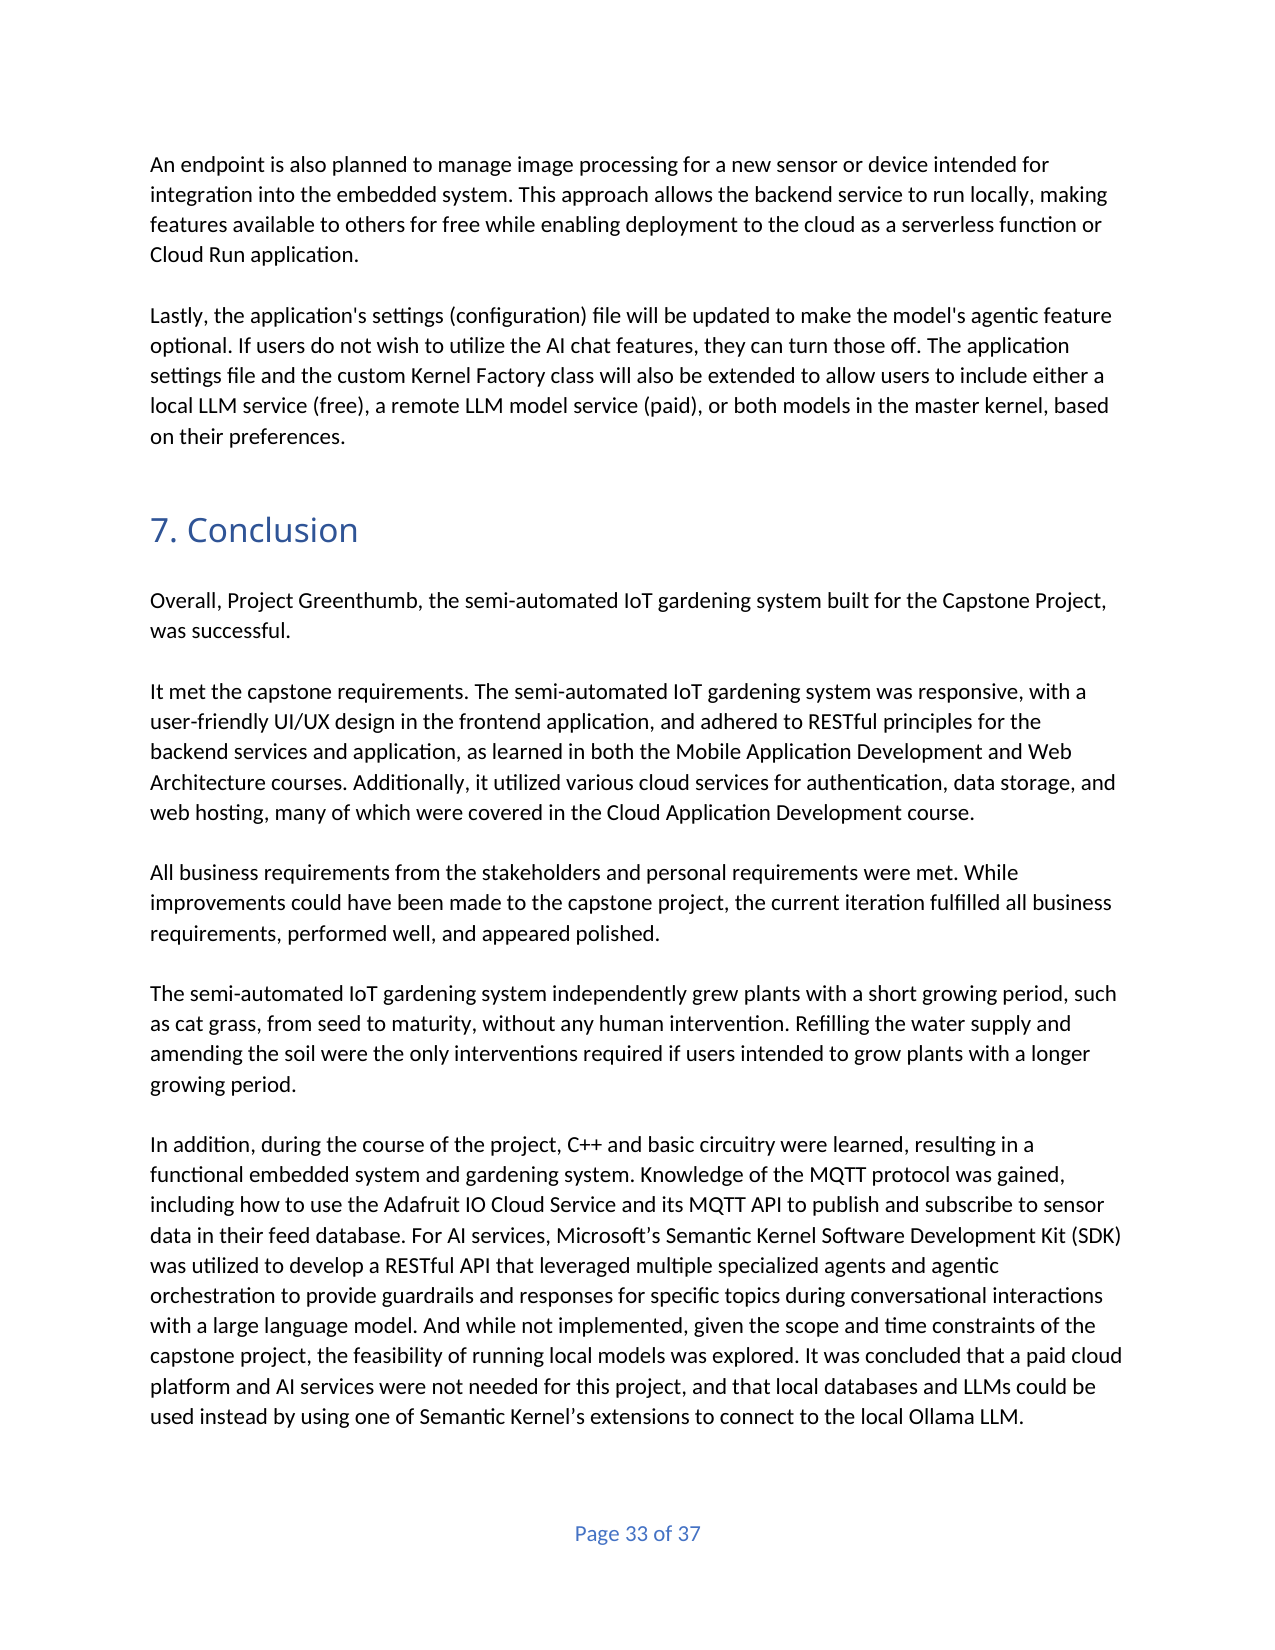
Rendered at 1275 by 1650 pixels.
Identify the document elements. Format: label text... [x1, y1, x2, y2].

text Overall, Project Greenthumb, the semi-automated IoT gardening system built for the Capstone Project, was successful. [150, 586, 1125, 645]
text All business requirements from the stakeholders and personal requirements were met. While improvements could have been made to the capstone project, the current iteration fulfilled all business requirements, performed well, and appeared polished. [150, 858, 1125, 947]
text In addition, during the course of the project, C++ and basic circuitry were learned, resulting in a functional embedded system and gardening system. Knowledge of the MQTT protocol was gained, including how to use the Adafruit IO Cloud Service and its MQTT API to publish and subscribe to sensor data in their feed database. For AI services, Microsoft’s Semantic Kernel Software Development Kit (SDK) was utilized to develop a RESTful API that leveraged multiple specialized agents and agentic orchestration to provide guardrails and responses for specific topics during conversational interactions with a large language model. And while not implemented, given the scope and time constraints of the capstone project, the feasibility of running local models was explored. It was concluded that a paid cloud platform and AI services were not needed for this project, and that local databases and LLMs could be used instead by using one of Semantic Kernel’s extensions to connect to the local Ollama LLM. [150, 1130, 1125, 1430]
text Lastly, the application's settings (configuration) file will be updated to make the model's agentic feature optional. If users do not wish to utilize the AI chat features, they can turn those off. The application settings file and the custom Kernel Factory class will also be extended to allow users to include either a local LLM service (free), a remote LLM model service (paid), or both models in the master kernel, based on their preferences. [150, 301, 1125, 450]
text An endpoint is also planned to manage image processing for a new sensor or device intended for integration into the embedded system. This approach allows the backend service to run locally, making features available to others for free while enabling deployment to the cloud as a serverless function or Cloud Run application. [150, 150, 1125, 269]
subtitle 7. Conclusion [150, 507, 1125, 553]
text The semi-automated IoT gardening system independently grew plants with a short growing period, such as cat grass, from seed to maturity, without any human intervention. Refilling the water supply and amending the soil were the only interventions required if users intended to grow plants with a longer growing period. [150, 979, 1125, 1098]
text It met the capstone requirements. The semi-automated IoT gardening system was responsive, with a user-friendly UI/UX design in the frontend application, and adhered to RESTful principles for the backend services and application, as learned in both the Mobile Application Development and Web Architecture courses. Additionally, it utilized various cloud services for authentication, data storage, and web hosting, many of which were covered in the Cloud Application Development course. [150, 677, 1125, 826]
